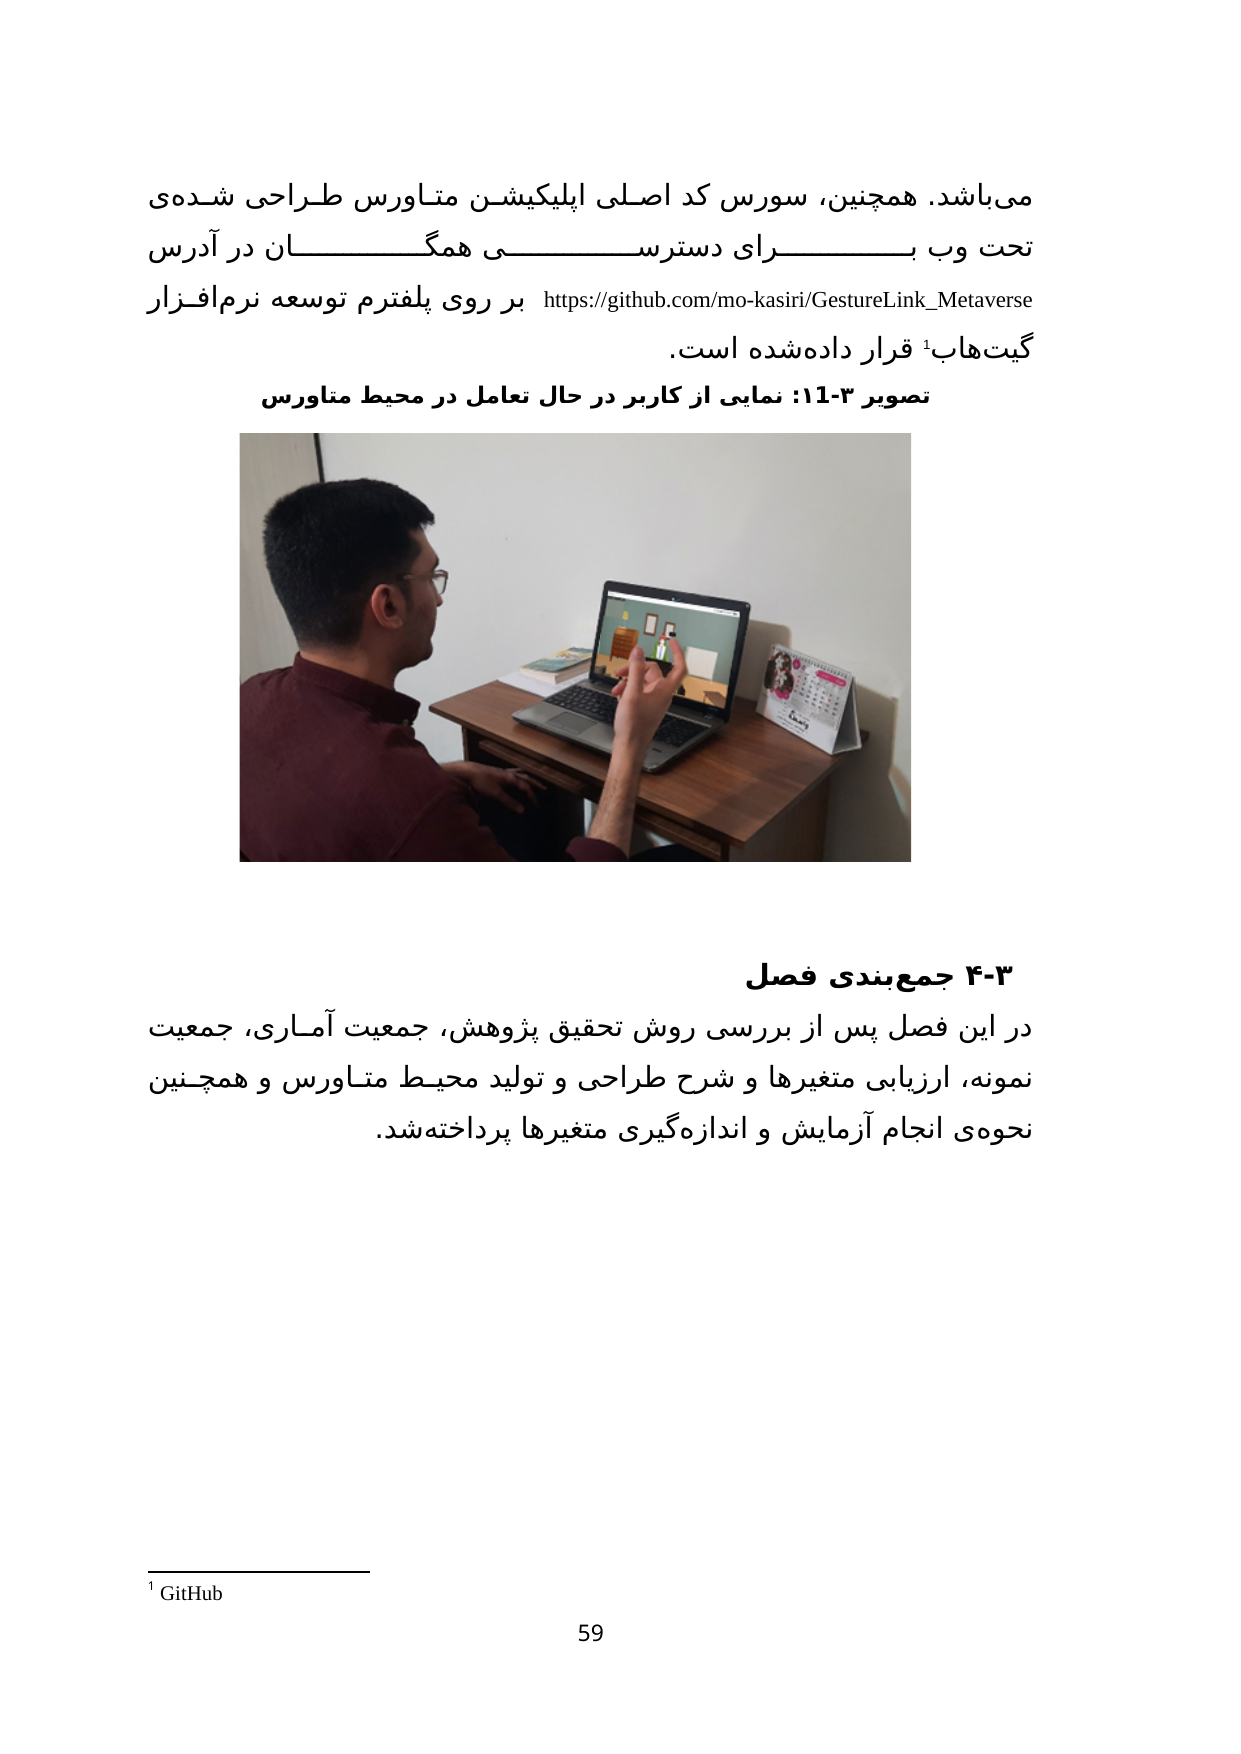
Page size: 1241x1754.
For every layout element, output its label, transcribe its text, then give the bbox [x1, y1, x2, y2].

text در این فصل پس از بررسی روش تحقیق پژوهش، جمعیت آماری، جمعیت نمونه، ارزیابی متغیر‌ها و شرح طراحی و تولید محیط متاورس و همچنین نحوه‌ی انجام آزمایش و اندازه‌گیری متغیر‌ها پرداخته‌شد. [148, 1009, 1033, 1145]
text تصویر ۳-۱1: نمایی از کاربر در حال تعامل در محیط متاورس [148, 382, 1033, 409]
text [148, 178, 1033, 365]
text ۴-۳ جمع‌بندی فصل [148, 958, 1033, 992]
picture [239, 433, 912, 862]
